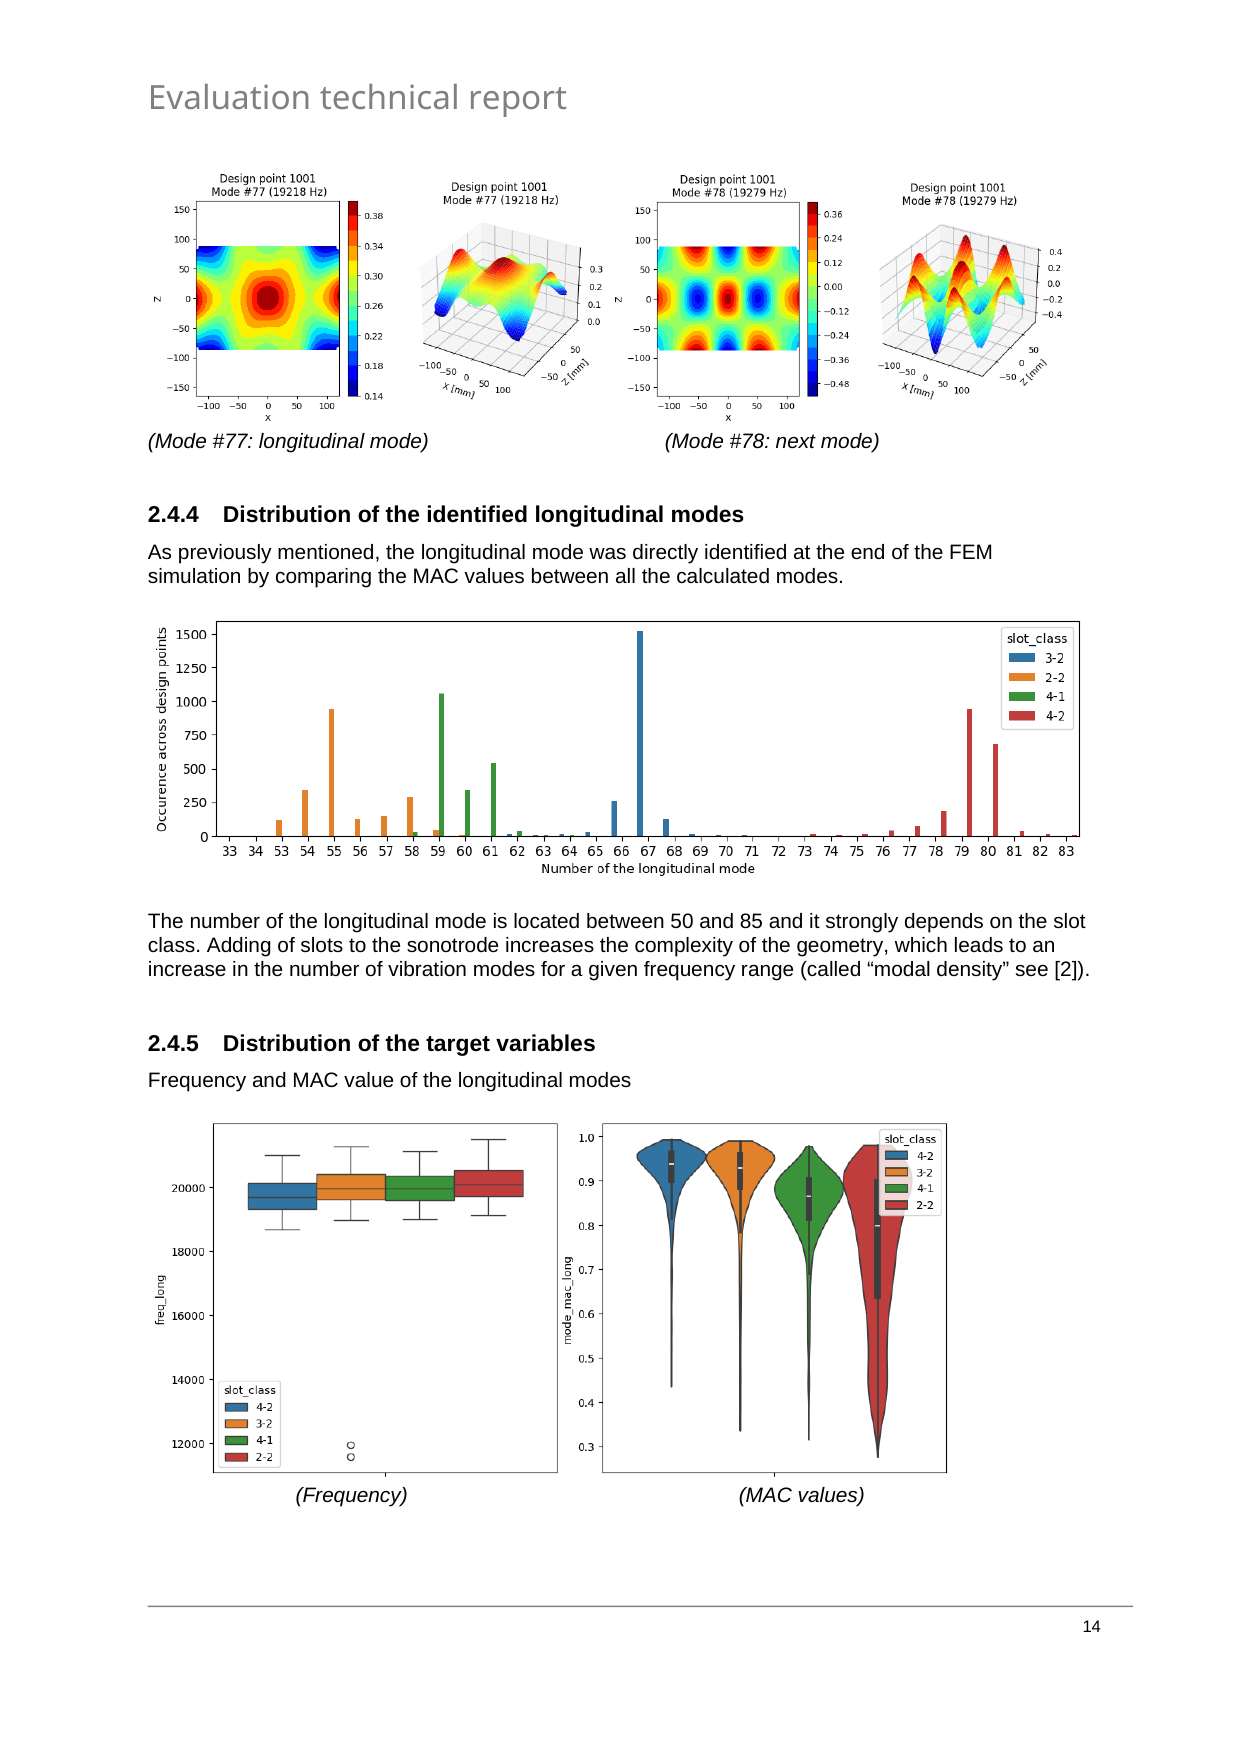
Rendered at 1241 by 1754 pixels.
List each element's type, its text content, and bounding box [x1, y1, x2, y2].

text (Frequency) (MAC values) [221, 1483, 1093, 1507]
picture [147, 612, 1088, 885]
text Frequency and MAC value of the longitudinal modes [148, 1068, 1093, 1092]
subtitle Distribution of the target variables [148, 1029, 1093, 1056]
text (Mode #77: longitudinal mode) (Mode #78: next mode) [148, 428, 1093, 452]
subtitle Distribution of the identified longitudinal modes [148, 501, 1093, 528]
text The number of the longitudinal mode is located between 50 and 85 and it strongly depends on the slot class. Adding of slots to the sonotrode increases the complexity of the geometry, which leads to an increase in the number of vibration modes for a given frequency range (called “modal density” see [2]). [148, 909, 1093, 981]
text As previously mentioned, the longitudinal mode was directly identified at the end of the FEM simulation by comparing the MAC values between all the calculated modes. [148, 540, 1093, 588]
picture [147, 167, 1069, 429]
picture [147, 1116, 953, 1484]
